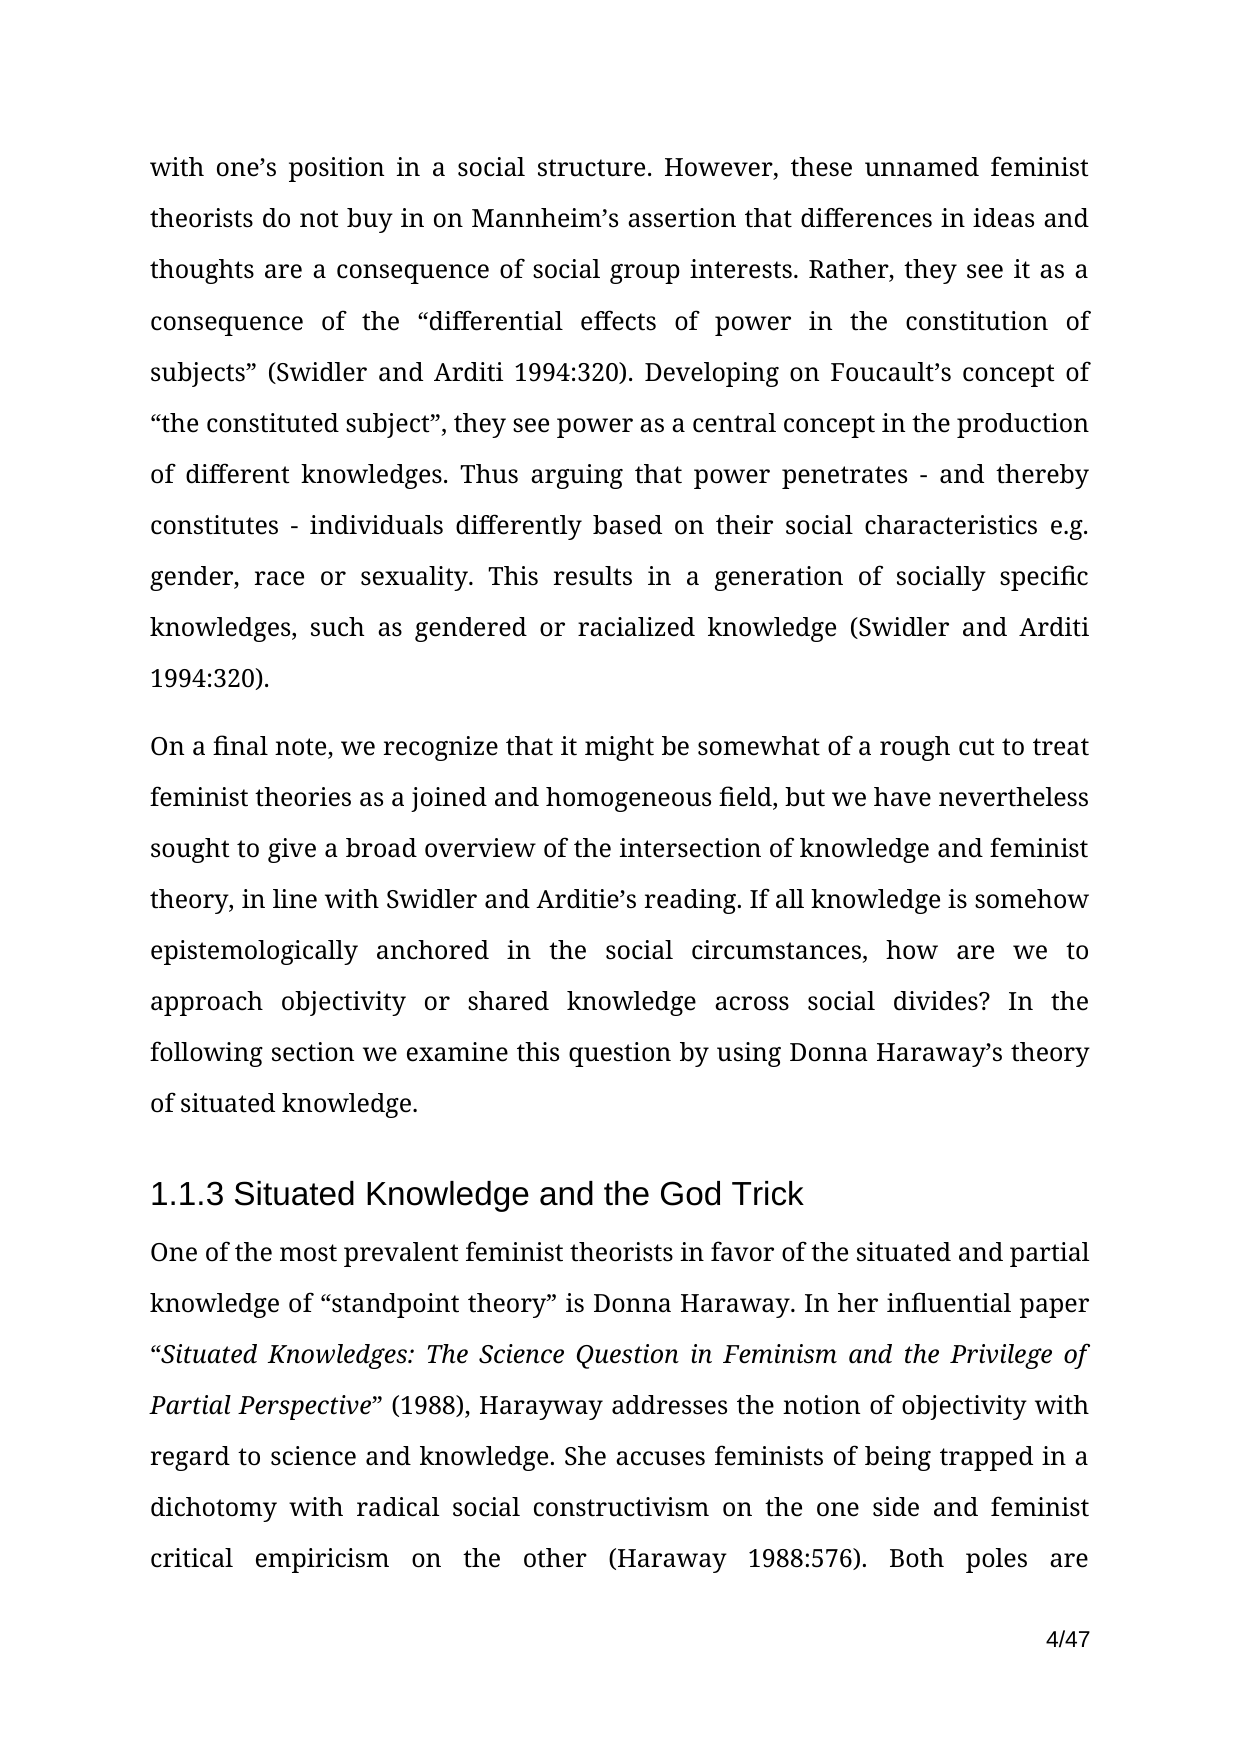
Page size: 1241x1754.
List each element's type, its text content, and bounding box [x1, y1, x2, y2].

subtitle 1.1.3 Situated Knowledge and the God Trick [150, 1174, 1090, 1212]
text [150, 1235, 1090, 1575]
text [150, 150, 1090, 694]
text On a final note, we recognize that it might be somewhat of a rough cut to treat feminist theories as a joined and homogeneous field, but we have nevertheless sought to give a broad overview of the intersection of knowledge and feminist theory, in line with Swidler and Arditie’s reading. If all knowledge is somehow epistemologically anchored in the social circumstances, how are we to approach objectivity or shared knowledge across social divides? In the following section we examine this question by using Donna Haraway’s theory of situated knowledge. [150, 728, 1090, 1119]
